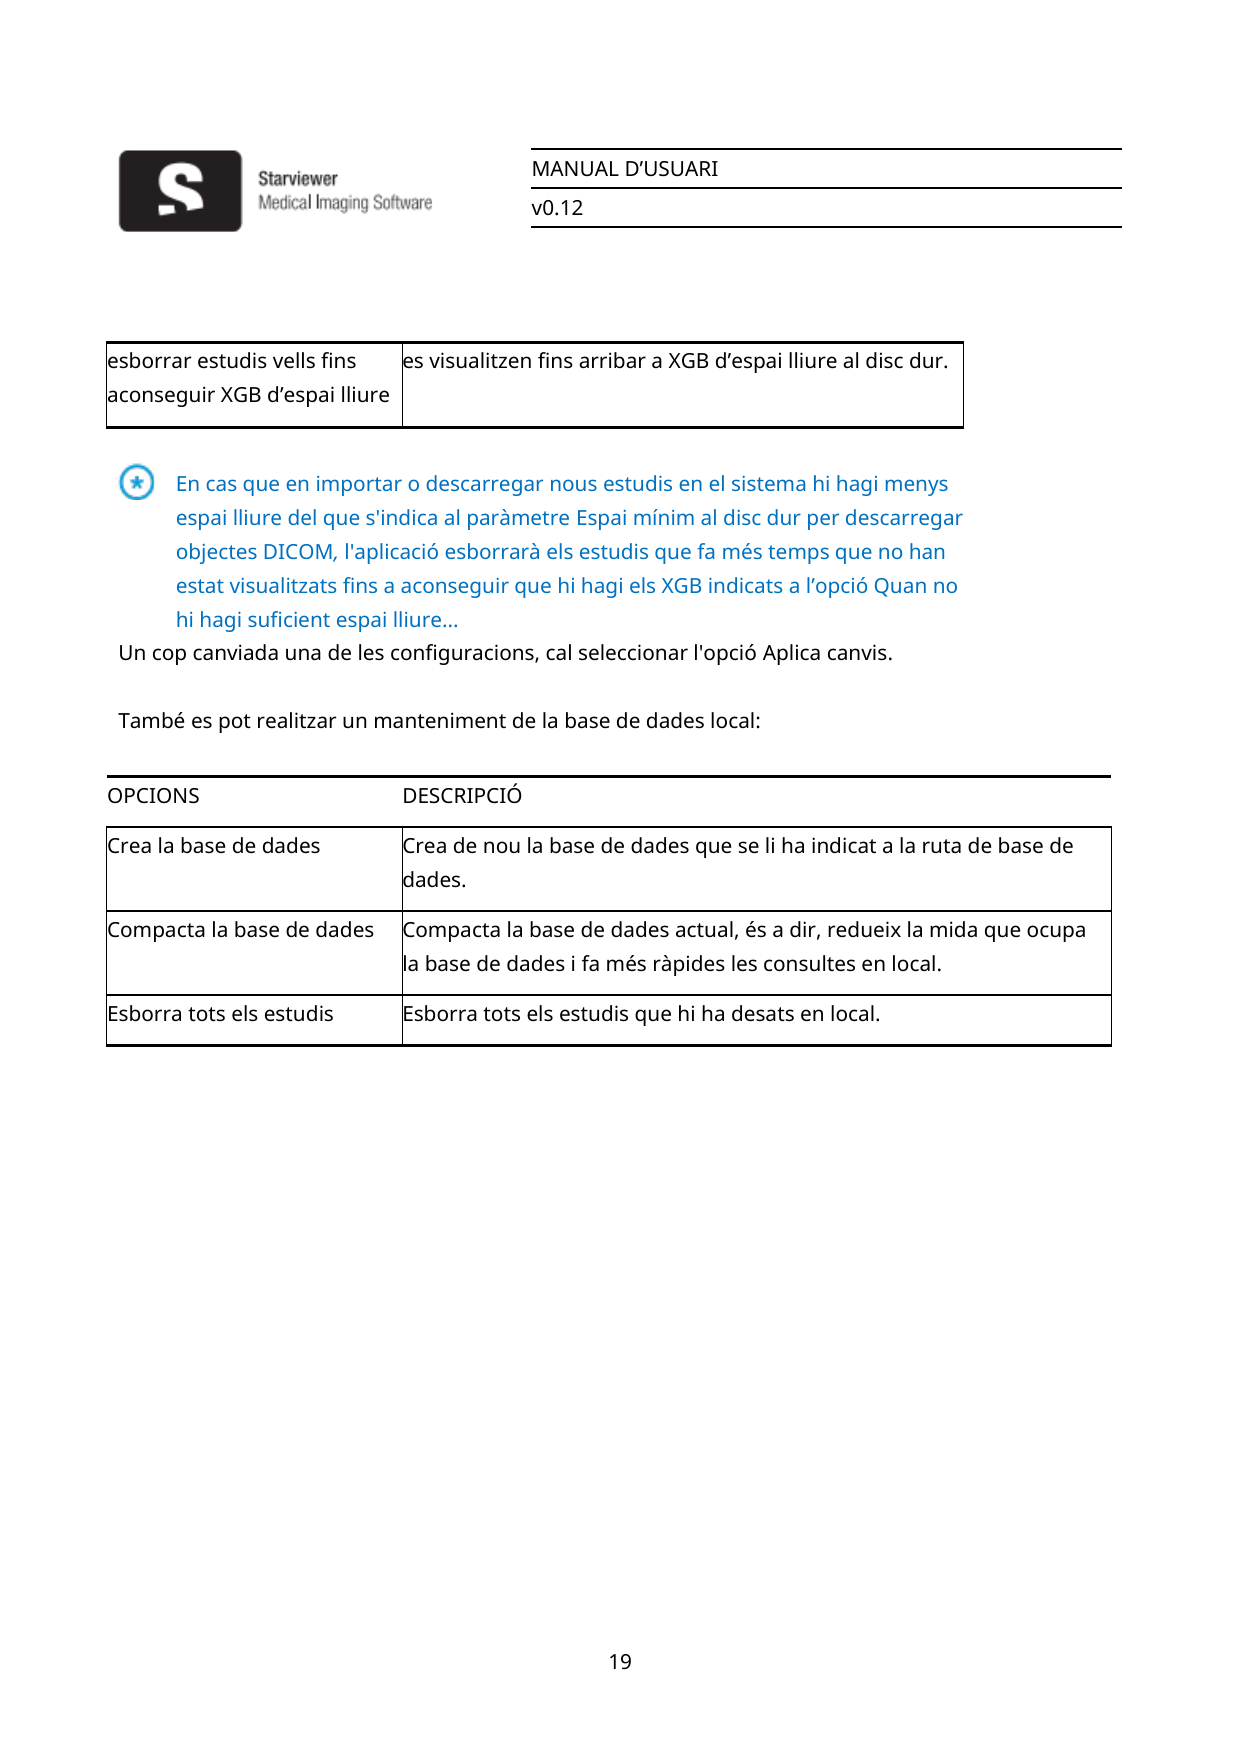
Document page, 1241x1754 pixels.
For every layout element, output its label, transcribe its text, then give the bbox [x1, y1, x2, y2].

table_header [118, 463, 176, 638]
text També es pot realitzar un manteniment de la base de dades local: [118, 707, 1122, 735]
table_cell Esborra tots els estudis [107, 996, 402, 1044]
table_cell Crea la base de dades [107, 828, 402, 910]
table_cell Compacta la base de dades actual, és a dir, redueix la mida que ocupa la base de dades i fa més ràpides les consultes en local. [403, 912, 1111, 994]
table_header opcions [107, 778, 402, 826]
table_cell Compacta la base de dades [107, 912, 402, 994]
table_cell Esborra tots els estudis que hi ha desats en local. [403, 996, 1111, 1044]
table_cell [403, 344, 963, 426]
table_header descripció [402, 778, 1111, 826]
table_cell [107, 344, 402, 426]
text Un cop canviada una de les configuracions, cal seleccionar l'opció Aplica canvis. [118, 638, 1122, 667]
table_cell Crea de nou la base de dades que se li ha indicat a la ruta de base de dades. [403, 828, 1111, 910]
table_header En cas que en importar o descarregar nous estudis en el sistema hi hagi menys espai lliure del que s'indica al paràmetre Espai mínim al disc dur per descarregar objectes DICOM, l'aplicació esborrarà els estudis que fa més temps que no han estat visualitzats fins a aconseguir que hi hagi els XGB indicats a l’opció Quan no hi hagi suficient espai lliure... [176, 463, 978, 638]
